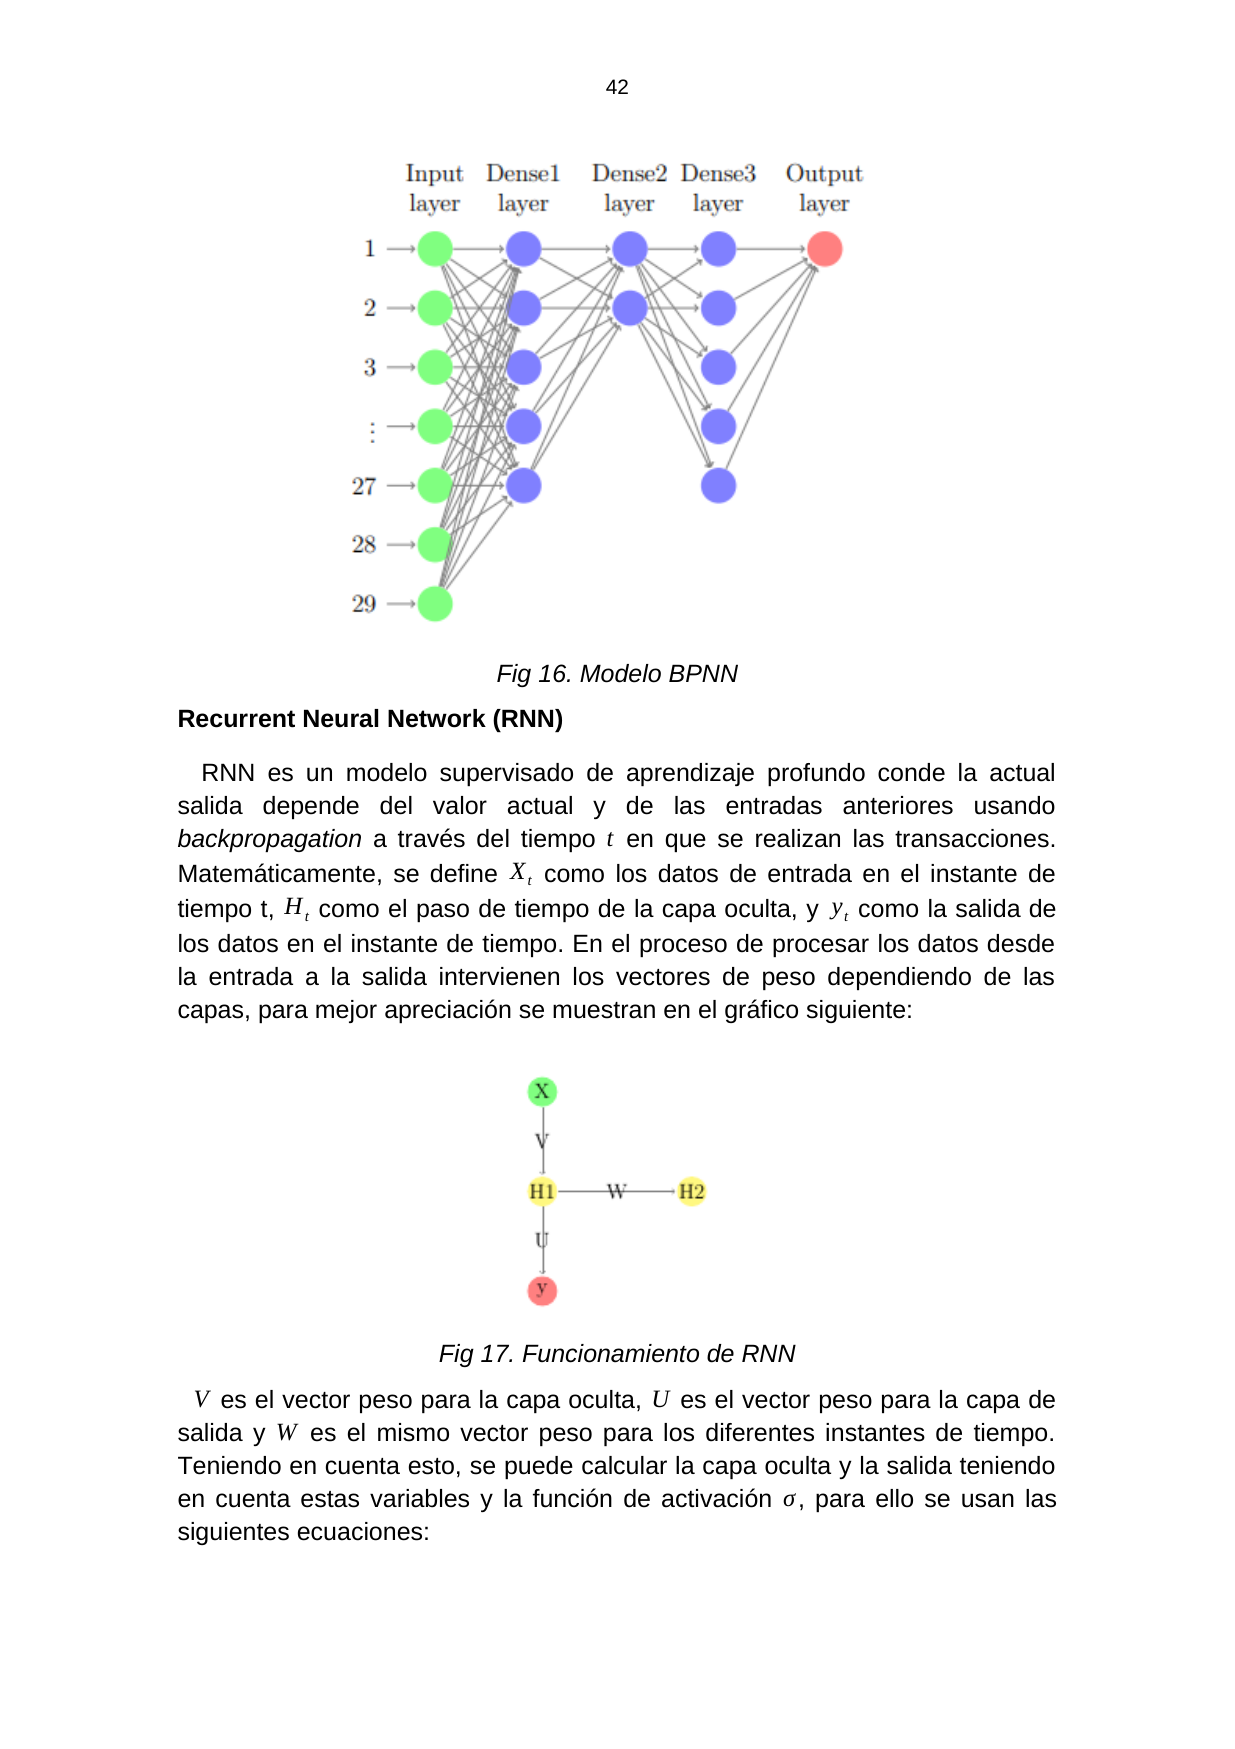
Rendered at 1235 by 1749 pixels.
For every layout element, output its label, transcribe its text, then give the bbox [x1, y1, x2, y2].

text Fig 16. Modelo BPNN [177, 659, 1057, 688]
picture [491, 1048, 743, 1315]
text es el vector peso para la capa oculta, es el vector peso para la capa de salida y es el mismo vector peso para los diferentes instantes de tiempo. Teniendo en cuenta esto, se puede calcular la capa oculta y la salida teniendo en cuenta estas variables y la función de activación , para ello se usan las siguientes ecuaciones: [177, 1385, 1057, 1546]
text Recurrent Neural Network (RNN) [177, 704, 1057, 733]
picture [348, 147, 886, 634]
text RNN es un modelo supervisado de aprendizaje profundo conde la actual salida depende del valor actual y de las entradas anteriores usando backpropagation a través del tiempo en que se realizan las transacciones. Matemáticamente, se define como los datos de entrada en el instante de tiempo t, como el paso de tiempo de la capa oculta, y como la salida de los datos en el instante de tiempo. En el proceso de procesar los datos desde la entrada a la salida intervienen los vectores de peso dependiendo de las capas, para mejor apreciación se muestran en el gráfico siguiente: [177, 758, 1057, 1023]
text Fig 17. Funcionamiento de RNN [177, 1339, 1057, 1368]
